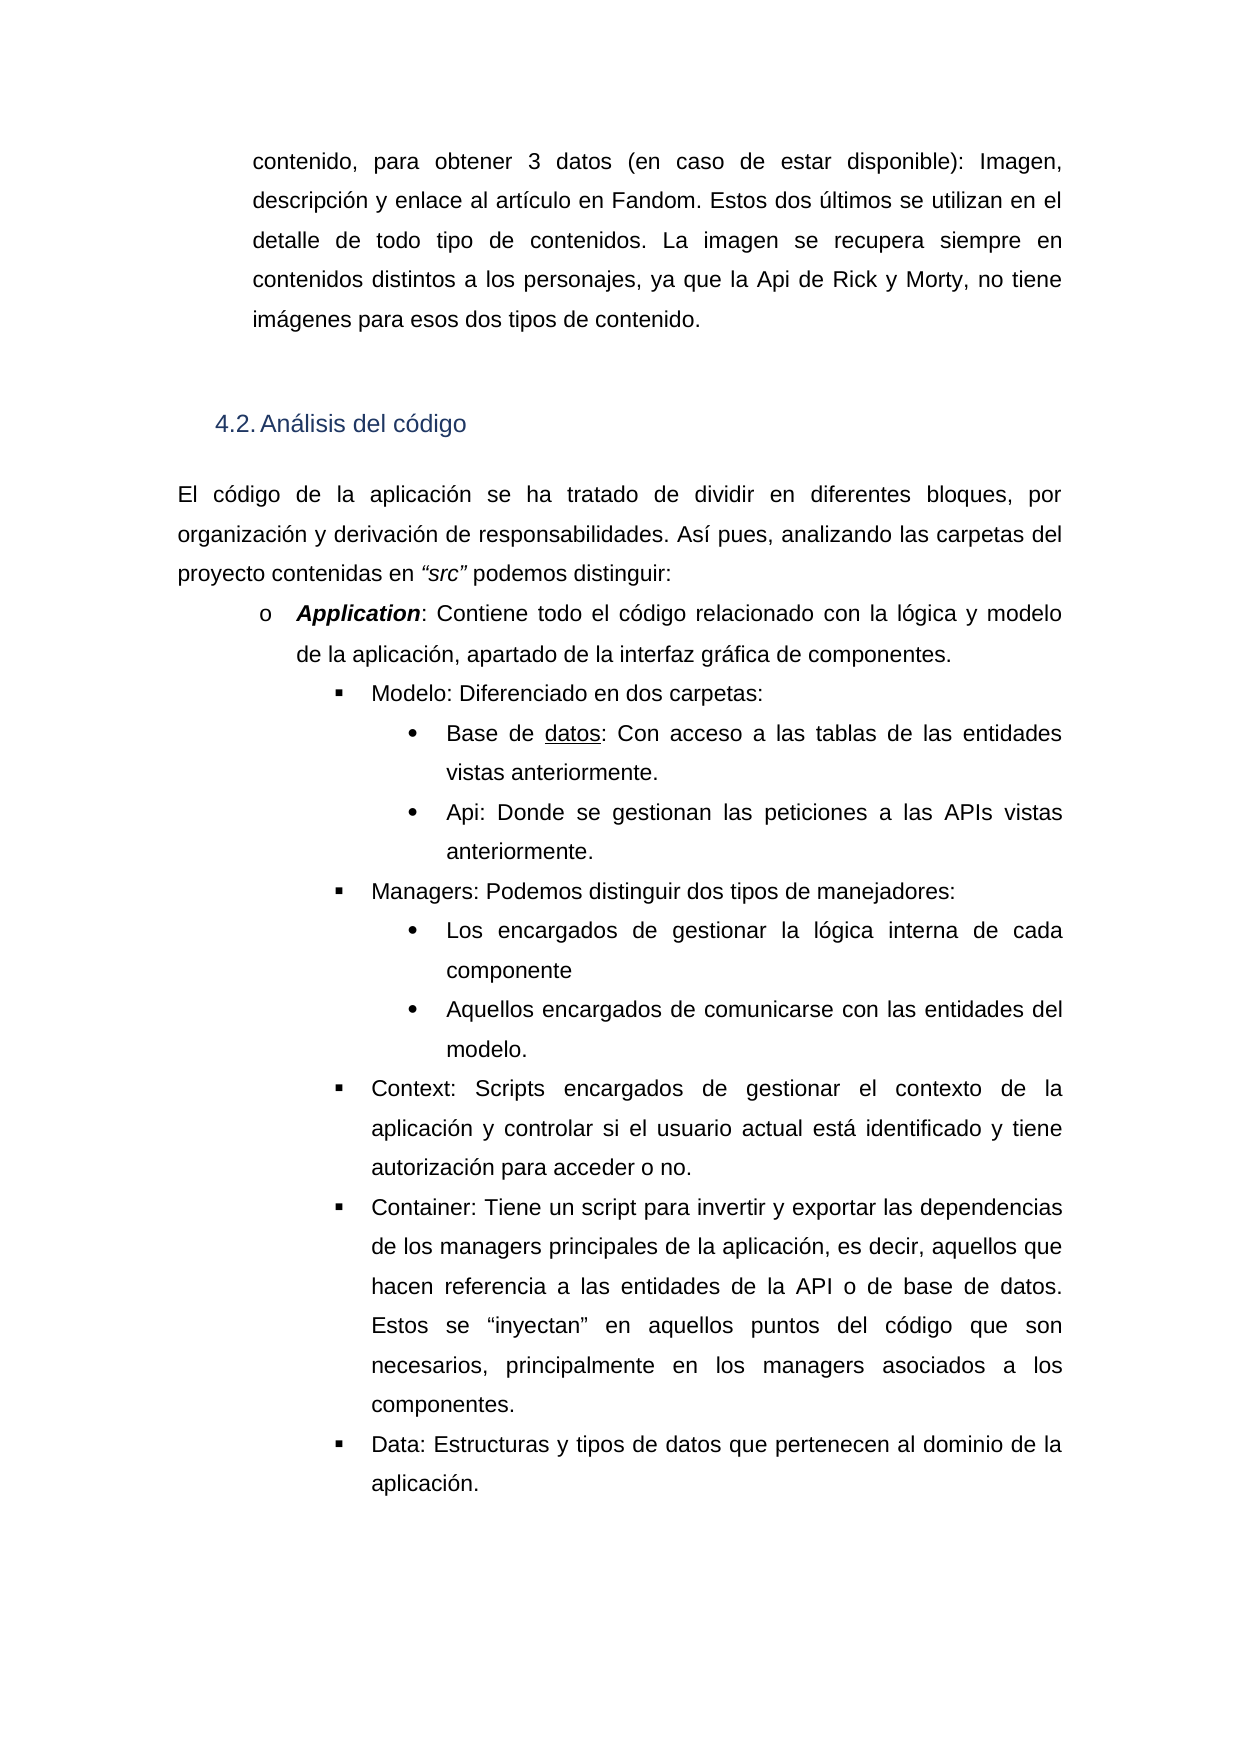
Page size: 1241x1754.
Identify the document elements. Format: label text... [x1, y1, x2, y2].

list Context: Scripts encargados de gestionar el contexto de la aplicación y controlar si el usuario actual está identificado y tiene autorización para acceder o no. [333, 1075, 1063, 1181]
list Data: Estructuras y tipos de datos que pertenecen al dominio de la aplicación. [333, 1431, 1063, 1496]
list Container: Tiene un script para invertir y exportar las dependencias de los managers principales de la aplicación, es decir, aquellos que hacen referencia a las entidades de la API o de base de datos. Estos se “inyectan” en aquellos puntos del código que son necesarios, principalmente en los managers asociados a los componentes. [333, 1194, 1063, 1417]
list Base de datos: Con acceso a las tablas de las entidades vistas anteriormente. [408, 720, 1063, 786]
list Managers: Podemos distinguir dos tipos de manejadores: [333, 878, 1063, 904]
list Api: Donde se gestionan las peticiones a las APIs vistas anteriormente. [408, 799, 1063, 865]
list Modelo: Diferenciado en dos carpetas: [333, 680, 1063, 707]
list Application: Contiene todo el código relacionado con la lógica y modelo de la aplicación, apartado de la interfaz gráfica de componentes. [258, 599, 1063, 667]
text El código de la aplicación se ha tratado de dividir en diferentes bloques, por organización y derivación de responsabilidades. Así pues, analizando las carpetas del proyecto contenidas en “src” podemos distinguir: [177, 481, 1063, 586]
list Los encargados de gestionar la lógica interna de cada componente [408, 917, 1063, 983]
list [252, 148, 1063, 332]
list Aquellos encargados de comunicarse con las entidades del modelo. [408, 996, 1063, 1062]
subtitle Análisis del código [215, 408, 1063, 437]
